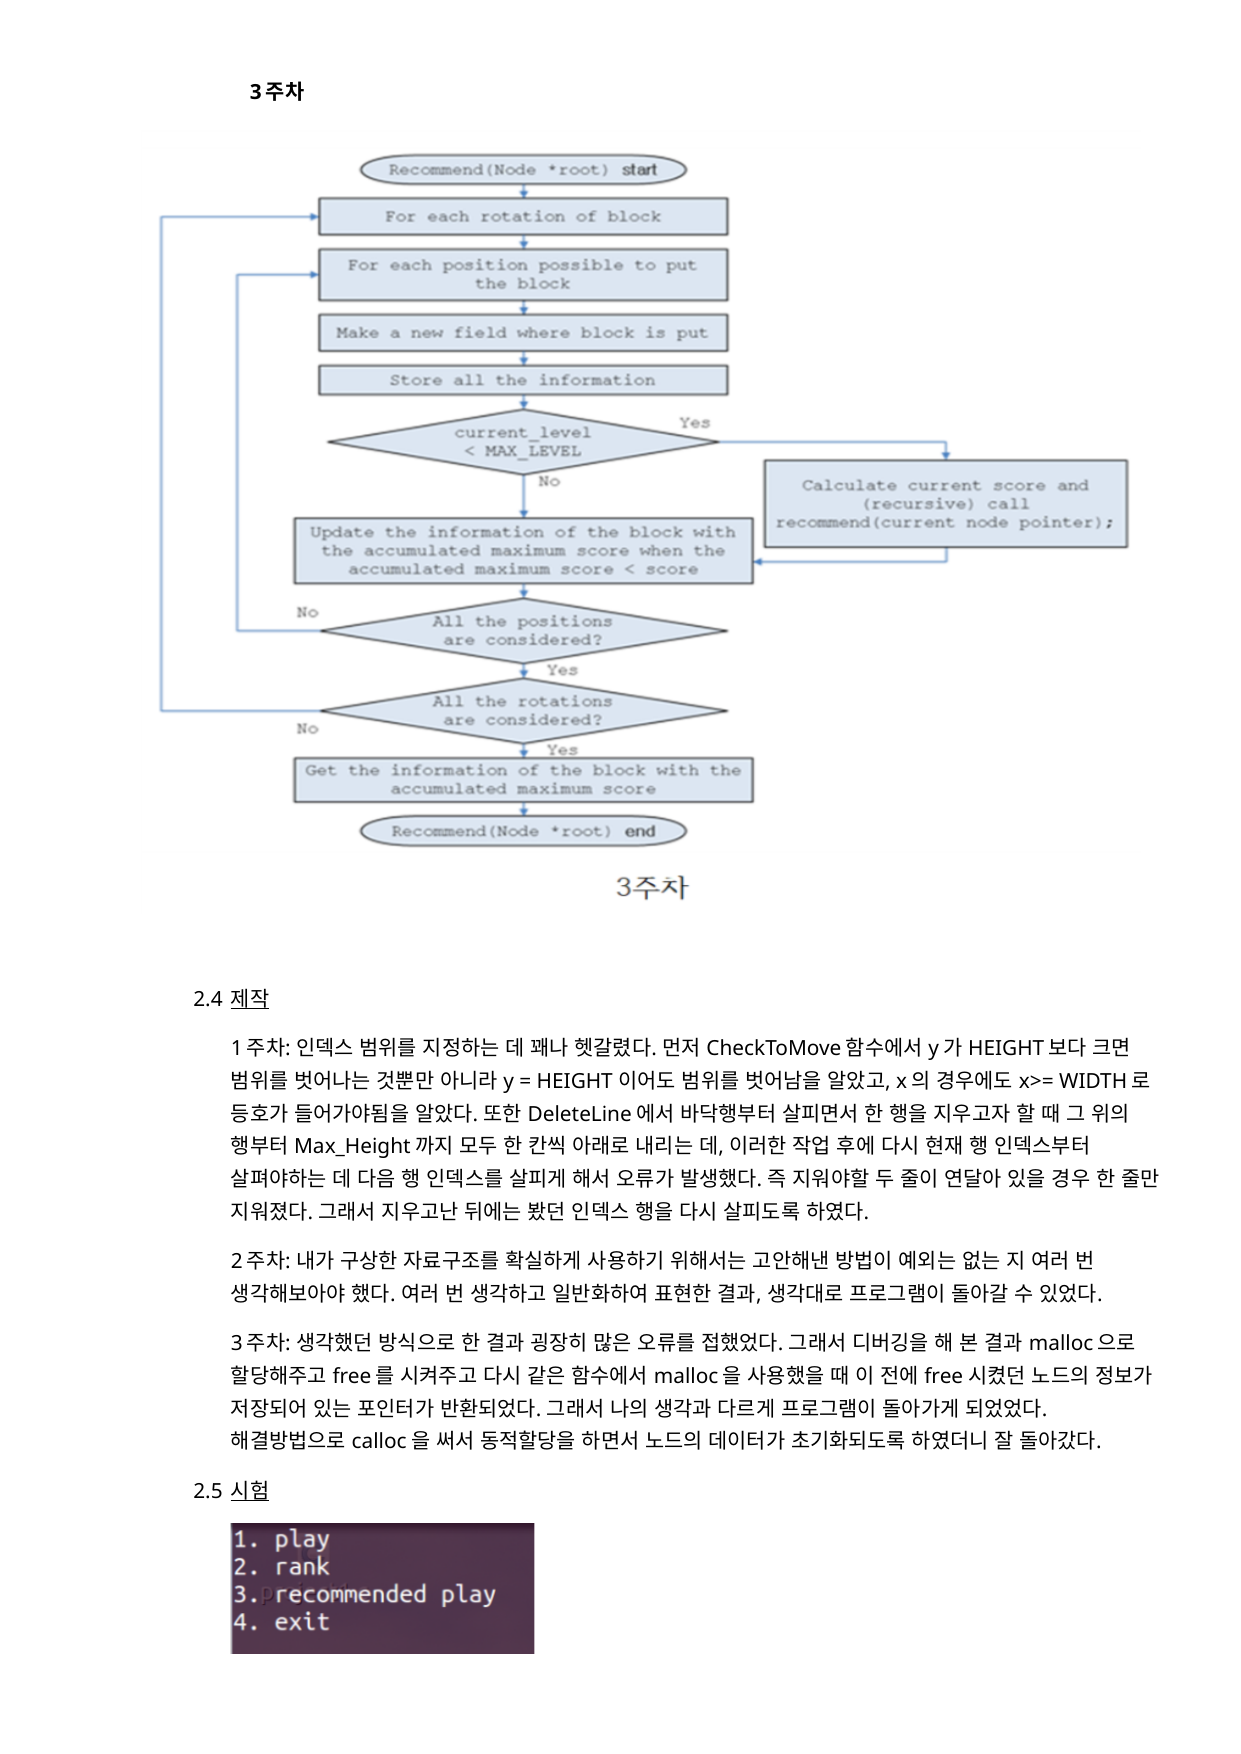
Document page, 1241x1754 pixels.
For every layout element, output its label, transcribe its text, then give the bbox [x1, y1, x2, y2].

picture [230, 1523, 535, 1654]
picture [140, 130, 1141, 914]
list 제작 [193, 982, 1165, 1012]
list 1주차: 인덱스 범위를 지정하는 데 꽤나 헷갈렸다. 먼저 CheckToMove함수에서 y가 HEIGHT보다 크면 범위를 벗어나는 것뿐만 아니라 y = HEIGHT 이어도 범위를 벗어남을 알았고, x의 경우에도 x>= WIDTH로 등호가 들어가야됨을 알았다. 또한 DeleteLine에서 바닥행부터 살피면서 한 행을 지우고자 할 때 그 위의 행부터 Max_Height까지 모두 한 칸씩 아래로 내리는 데, 이러한 작업 후에 다시 현재 행 인덱스부터 살펴야하는 데 다음 행 인덱스를 살피게 해서 오류가 발생했다. 즉 지워야할 두 줄이 연달아 있을 경우 한 줄만 지워졌다. 그래서 지우고난 뒤에는 봤던 인덱스 행을 다시 살피도록 하였다. [231, 1031, 1165, 1225]
list 시험 [193, 1474, 1165, 1504]
list 3주차: 생각했던 방식으로 한 결과 굉장히 많은 오류를 접했었다. 그래서 디버깅을 해 본 결과 malloc으로 할당해주고 free를 시켜주고 다시 같은 함수에서 malloc을 사용했을 때 이 전에 free 시켰던 노드의 정보가 저장되어 있는 포인터가 반환되었다. 그래서 나의 생각과 다르게 프로그램이 돌아가게 되었었다. 해결방법으로 calloc을 써서 동적할당을 하면서 노드의 데이터가 초기화되도록 하였더니 잘 돌아갔다. [231, 1326, 1165, 1455]
list 3주차 [249, 75, 1165, 105]
list 2주차: 내가 구상한 자료구조를 확실하게 사용하기 위해서는 고안해낸 방법이 예외는 없는 지 여러 번 생각해보아야 했다. 여러 번 생각하고 일반화하여 표현한 결과, 생각대로 프로그램이 돌아갈 수 있었다. [231, 1244, 1165, 1307]
